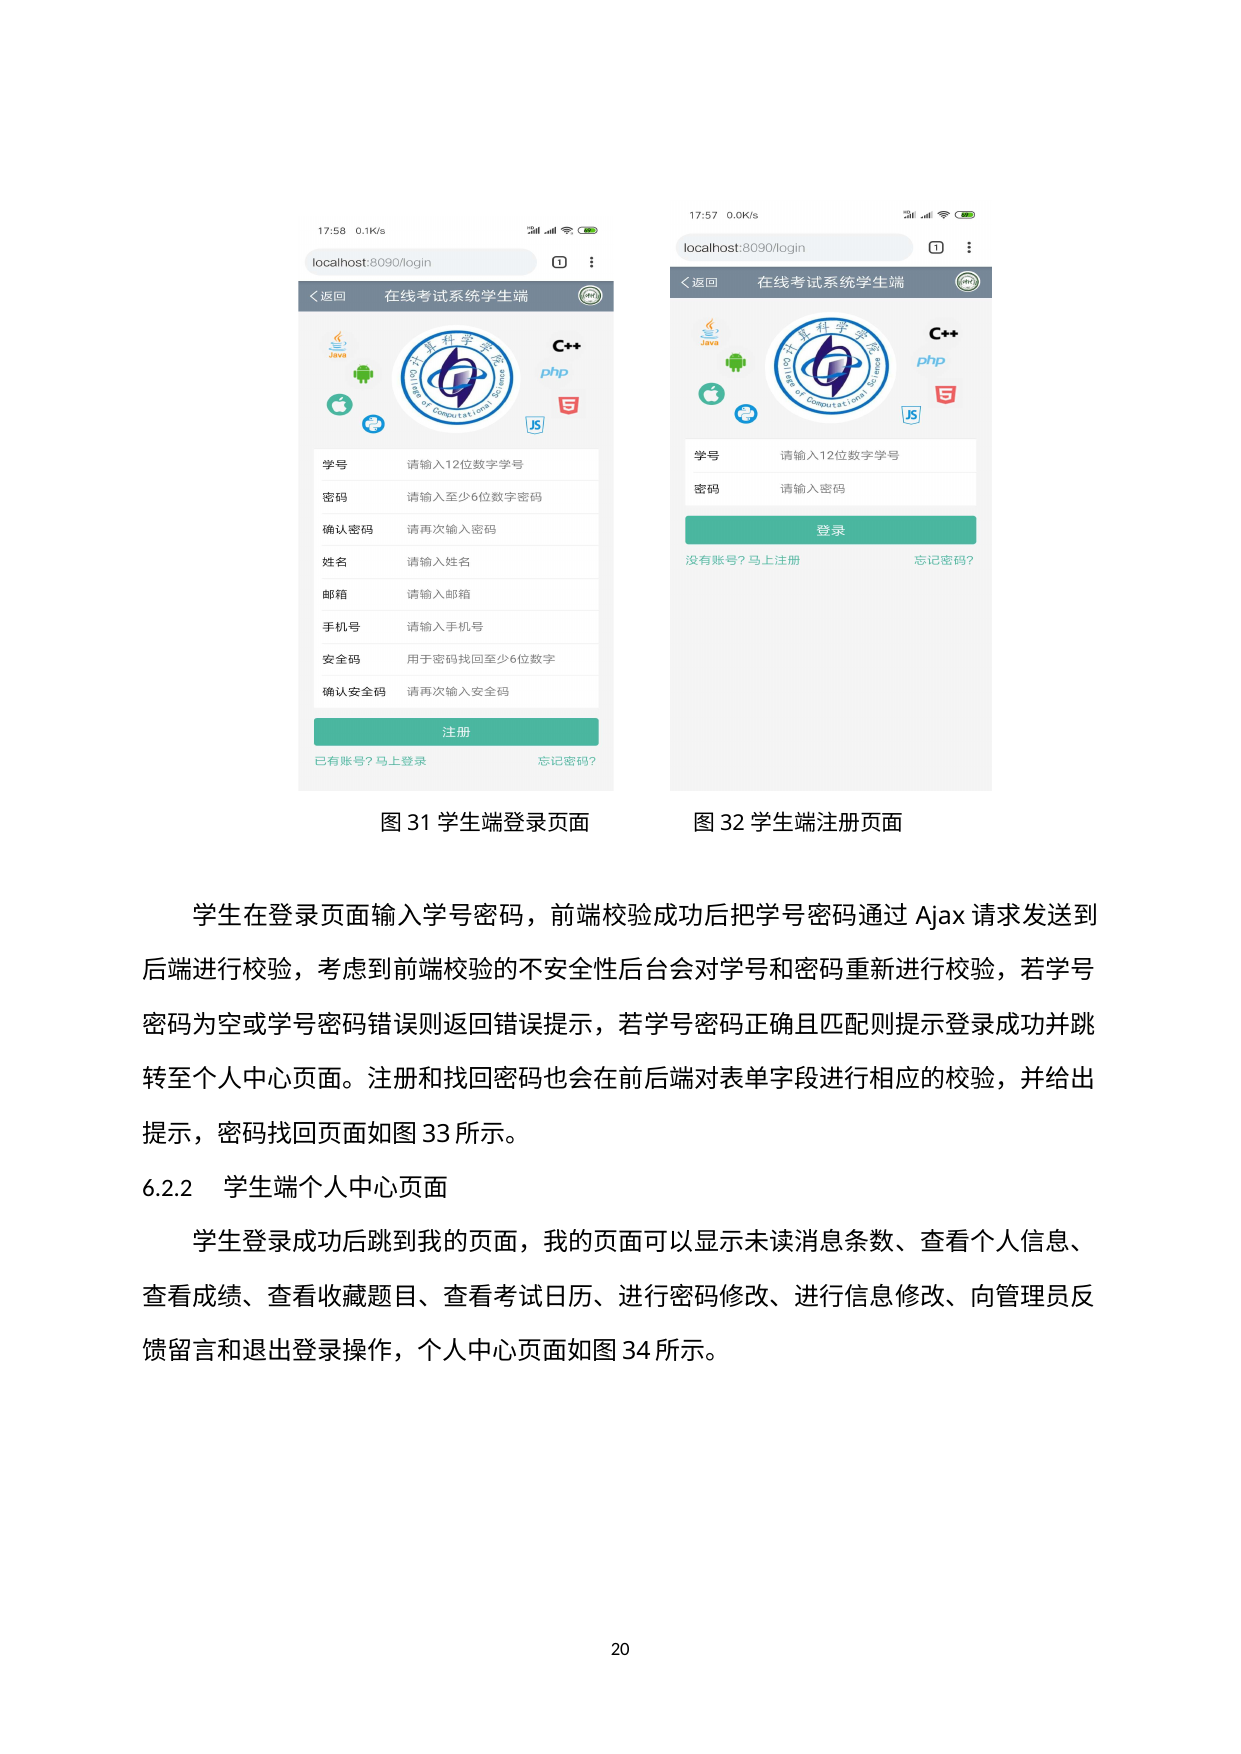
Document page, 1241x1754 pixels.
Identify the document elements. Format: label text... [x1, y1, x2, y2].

picture [298, 216, 614, 791]
text 图31 学生端登录页面 图32 学生端注册页面 [142, 805, 1098, 837]
text 学生登录成功后跳到我的页面，我的页面可以显示未读消息条数、查看个人信息、查看成绩、查看收藏题目、查看考试日历、进行密码修改、进行信息修改、向管理员反馈留言和退出登录操作，个人中心页面如图34所示。 [142, 1222, 1098, 1367]
text 学生在登录页面输入学号密码，前端校验成功后把学号密码通过Ajax请求发送到后端进行校验，考虑到前端校验的不安全性后台会对学号和密码重新进行校验，若学号密码为空或学号密码错误则返回错误提示，若学号密码正确且匹配则提示登录成功并跳转至个人中心页面。注册和找回密码也会在前后端对表单字段进行相应的校验，并给出提示，密码找回页面如图33所示。 [142, 896, 1098, 1149]
text 学生端个人中心页面 [142, 1167, 1098, 1204]
picture [670, 200, 992, 791]
